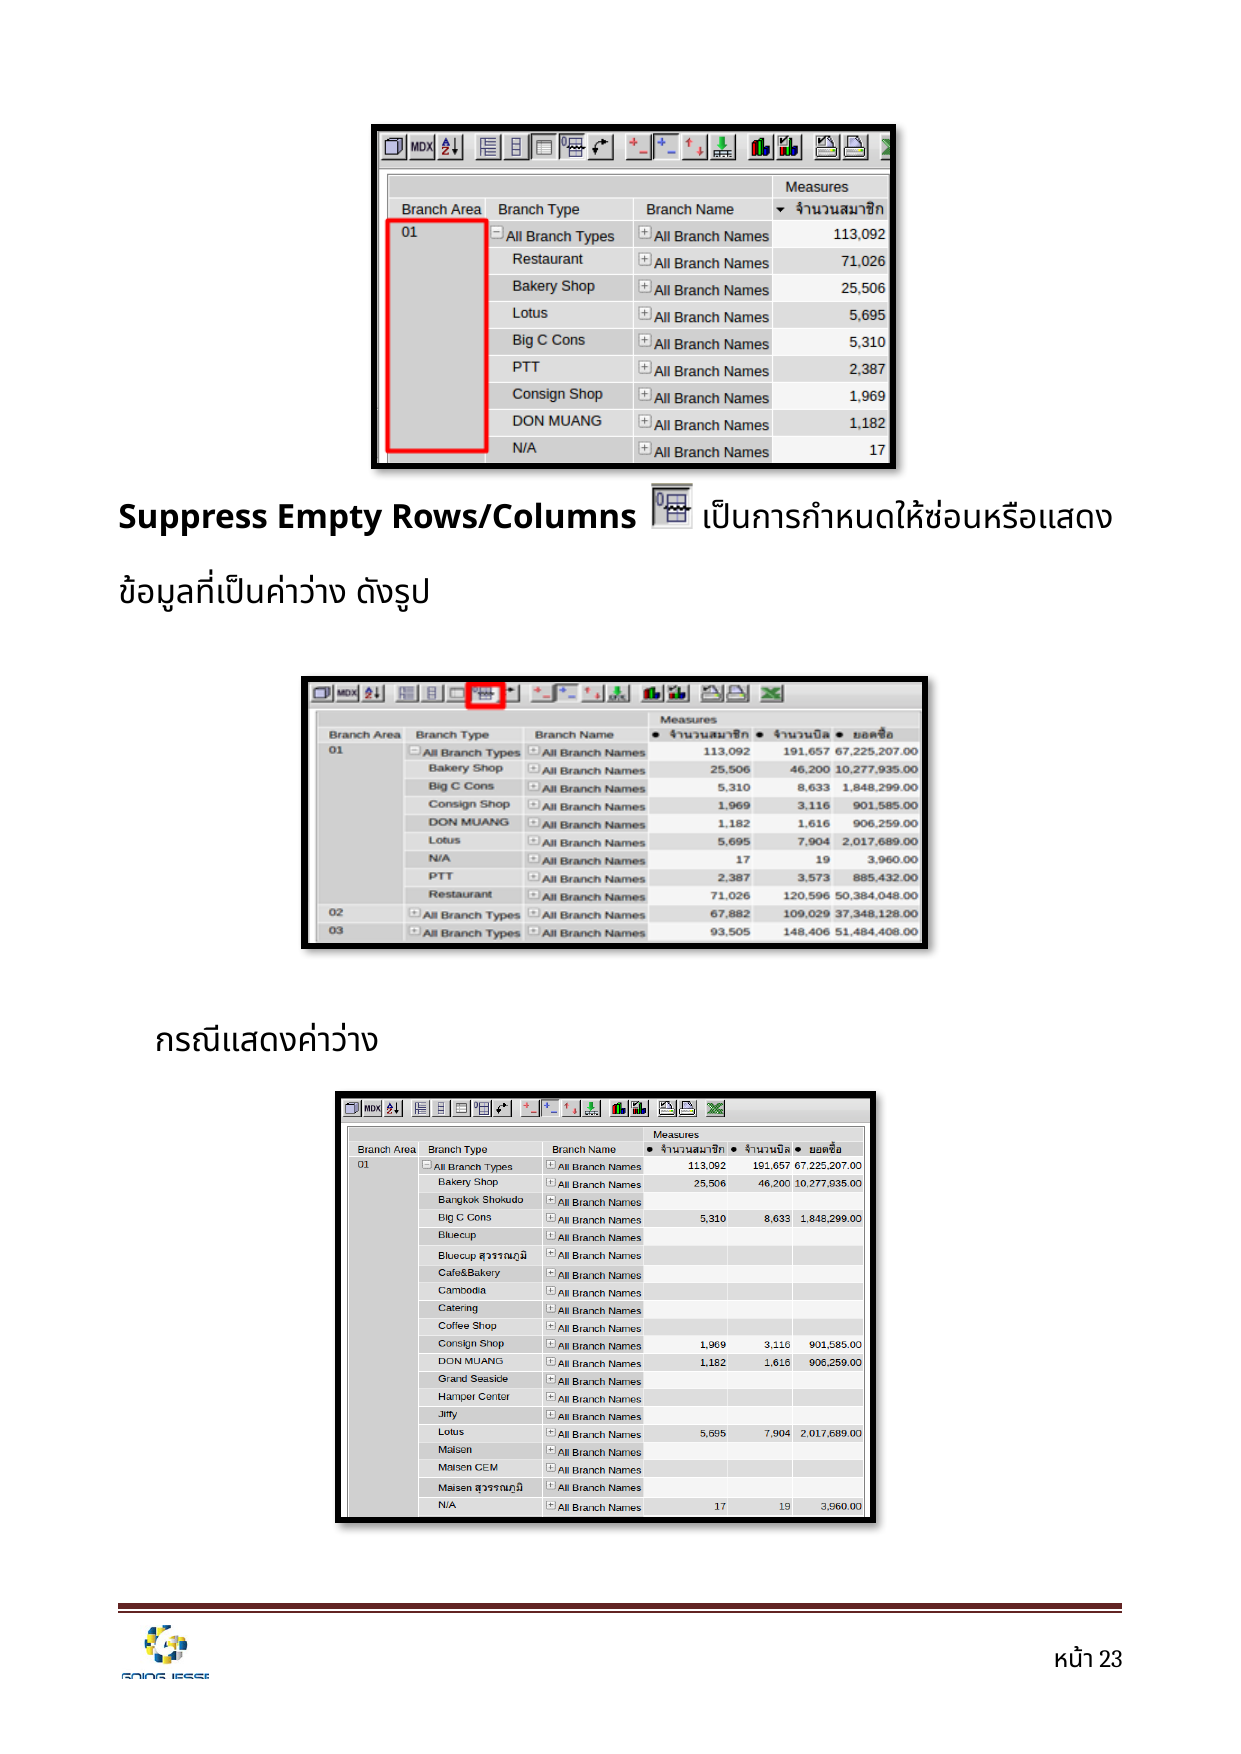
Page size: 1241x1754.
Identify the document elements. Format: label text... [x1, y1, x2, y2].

picture [308, 682, 922, 943]
text Suppress Empty Rows/Columns เป็นการกำหนดให้ซ่อนหรือแสดงข้อมูลที่เป็นค่าว่าง ดังรูป [118, 484, 1122, 619]
picture [651, 483, 693, 529]
text กรณีแสดงค่าว่าง [154, 1016, 1122, 1067]
picture [377, 131, 890, 463]
picture [341, 1098, 870, 1517]
